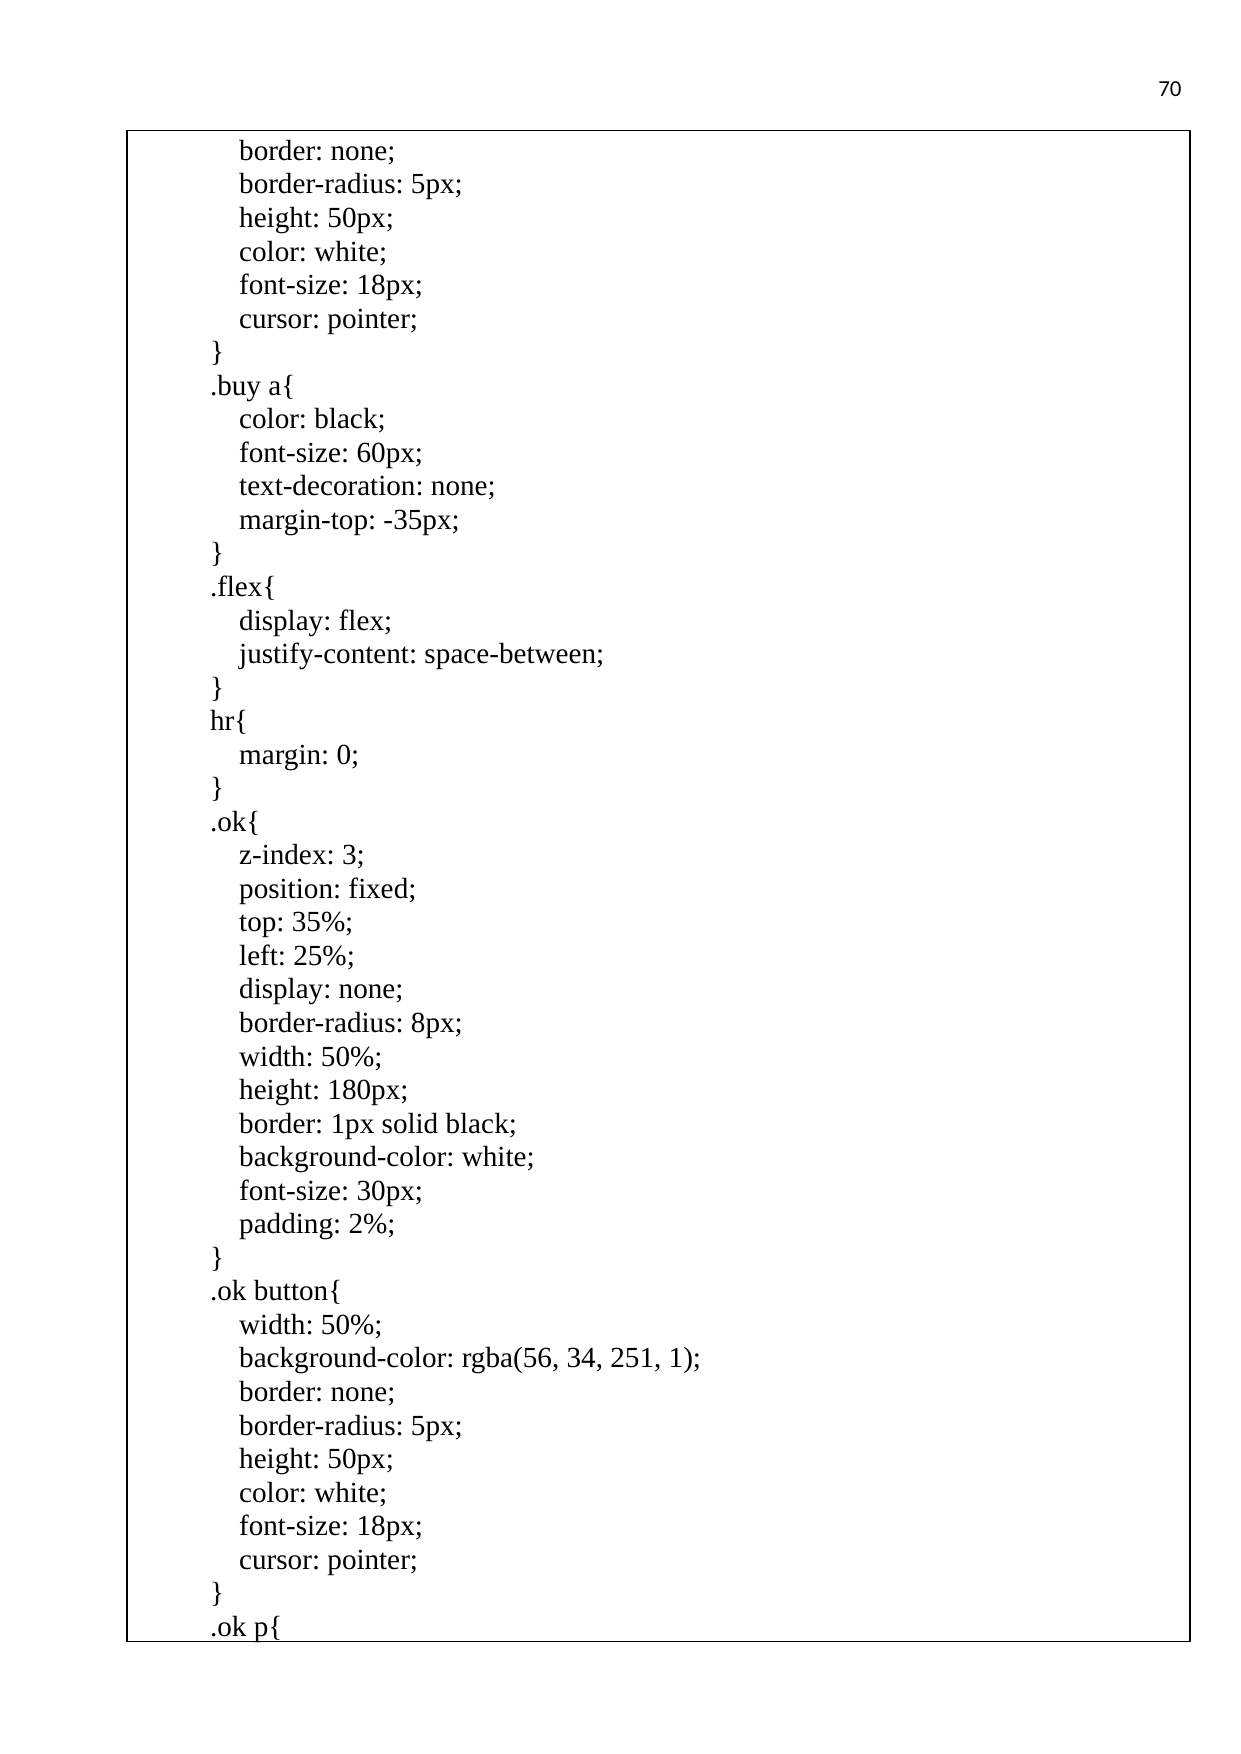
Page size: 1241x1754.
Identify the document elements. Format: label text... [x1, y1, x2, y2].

text } [136, 536, 1181, 569]
text width: 50%; [136, 1039, 1181, 1072]
text border-radius: 5px; [136, 1408, 1181, 1441]
text height: 50px; [136, 1441, 1181, 1475]
text position: fixed; [136, 871, 1181, 904]
text font-size: 60px; [136, 435, 1181, 468]
text } [136, 1575, 1181, 1609]
text display: flex; [136, 603, 1181, 636]
text font-size: 18px; [136, 1508, 1181, 1542]
text display: none; [136, 972, 1181, 1005]
text border-radius: 8px; [136, 1005, 1181, 1039]
text background-color: rgba(56, 34, 251, 1); [136, 1341, 1181, 1374]
text color: white; [136, 234, 1181, 267]
text top: 35%; [136, 904, 1181, 938]
text } [136, 670, 1181, 703]
text .ok button{ [136, 1273, 1181, 1307]
text z-index: 3; [136, 837, 1181, 871]
text hr{ [136, 703, 1181, 737]
text .ok p{ [136, 1609, 1181, 1641]
text font-size: 18px; [136, 267, 1181, 301]
text left: 25%; [136, 938, 1181, 972]
text cursor: pointer; [136, 301, 1181, 334]
text .ok{ [136, 804, 1181, 837]
text border-radius: 5px; [136, 167, 1181, 200]
text .flex{ [136, 569, 1181, 603]
text height: 180px; [136, 1072, 1181, 1106]
text border: none; [128, 131, 1189, 167]
text border: none; [136, 1374, 1181, 1408]
text .buy a{ [136, 368, 1181, 401]
text border: 1px solid black; [136, 1106, 1181, 1139]
text width: 50%; [136, 1307, 1181, 1341]
text margin-top: -35px; [136, 502, 1181, 536]
text } [136, 770, 1181, 804]
text margin: 0; [136, 737, 1181, 770]
text cursor: pointer; [136, 1542, 1181, 1575]
text padding: 2%; [136, 1206, 1181, 1240]
text height: 50px; [136, 200, 1181, 234]
text color: white; [136, 1475, 1181, 1508]
text background-color: white; [136, 1139, 1181, 1173]
text } [136, 1240, 1181, 1273]
text font-size: 30px; [136, 1173, 1181, 1206]
text } [136, 334, 1181, 368]
text justify-content: space-between; [136, 636, 1181, 670]
text text-decoration: none; [136, 468, 1181, 502]
text color: black; [136, 401, 1181, 435]
